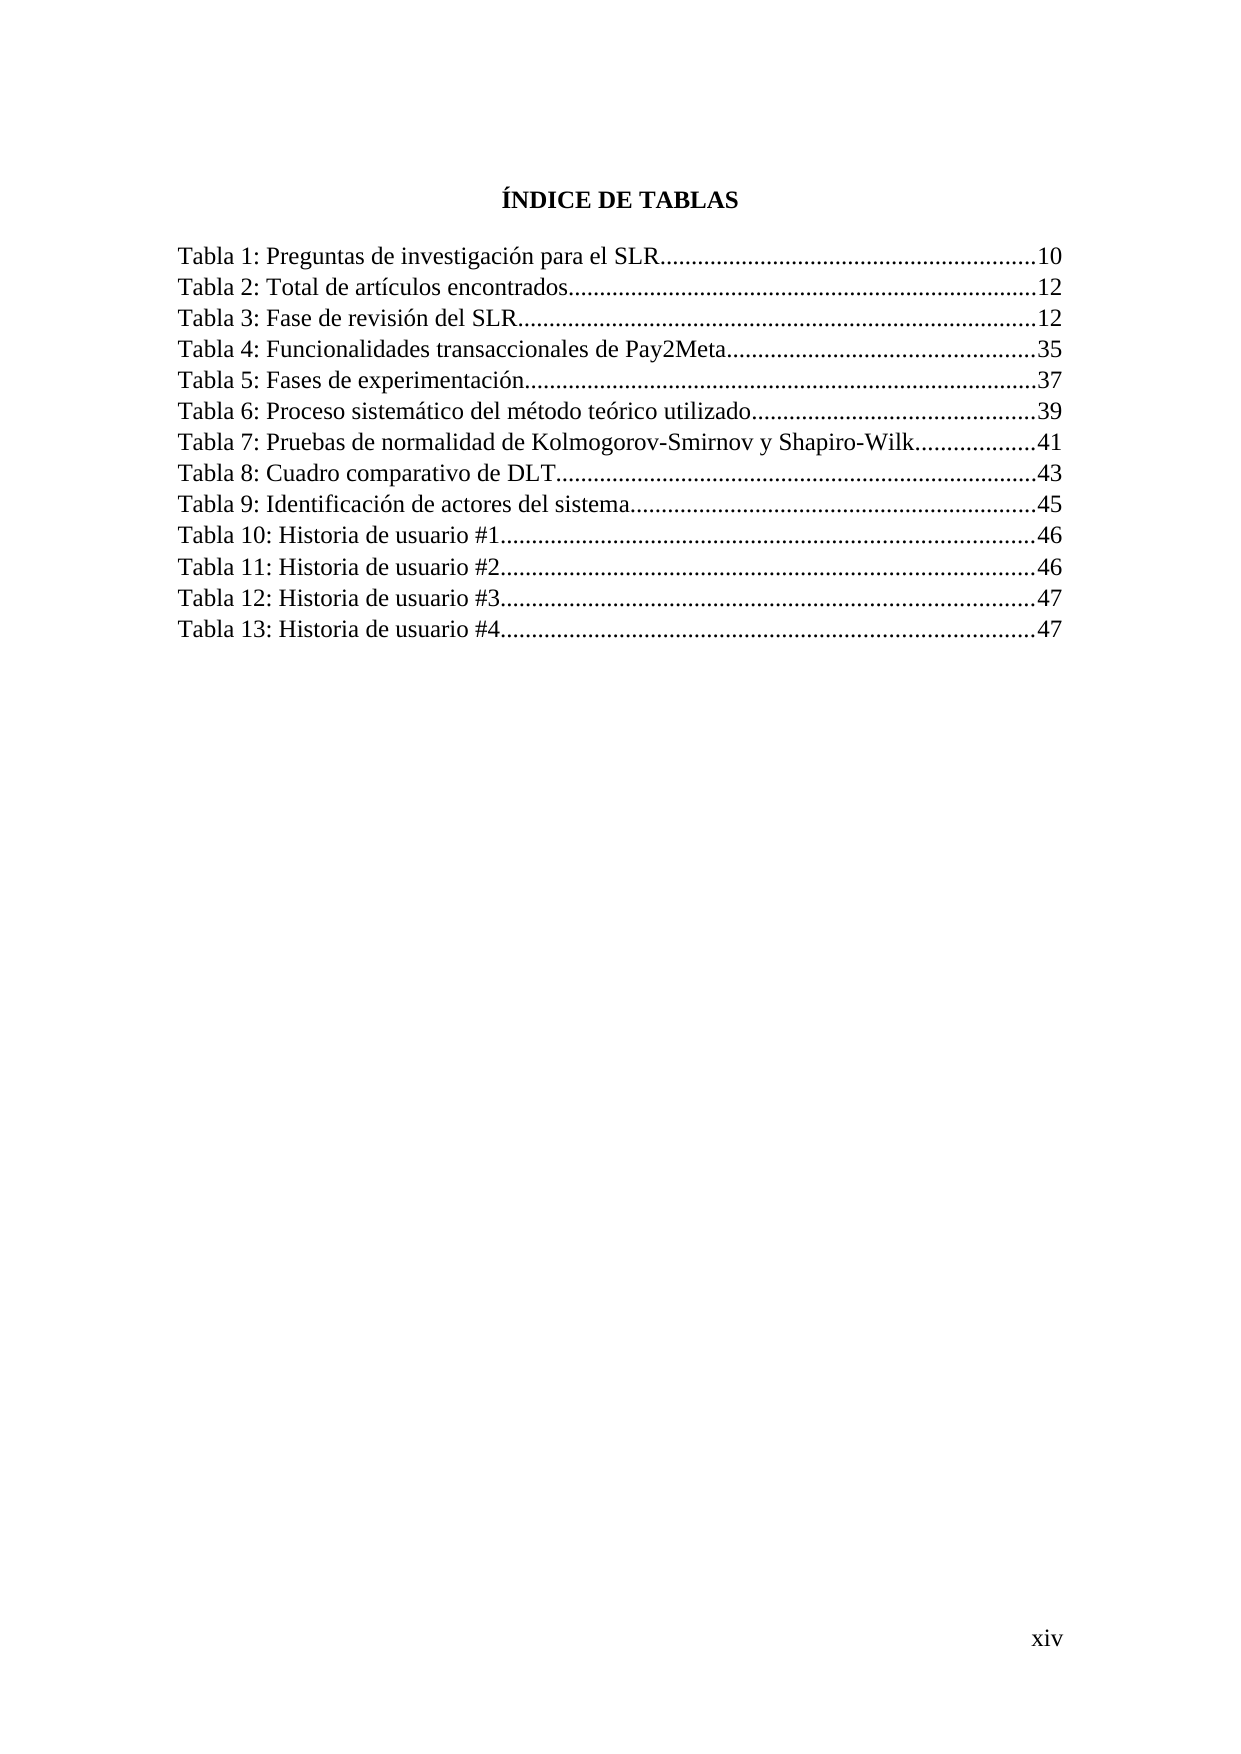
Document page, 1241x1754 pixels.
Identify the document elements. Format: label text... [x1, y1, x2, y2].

text Tabla 3: Fase de revisión del SLR 12 [177, 303, 1063, 332]
text Tabla 1: Preguntas de investigación para el SLR 10 [177, 241, 1063, 270]
text Tabla 6: Proceso sistemático del método teórico utilizado 39 [177, 396, 1063, 425]
text Tabla 2: Total de artículos encontrados 12 [177, 272, 1063, 301]
text Tabla 13: Historia de usuario #4 47 [177, 614, 1063, 642]
text Tabla 11: Historia de usuario #2 46 [177, 552, 1063, 580]
text Tabla 5: Fases de experimentación 37 [177, 365, 1063, 394]
text Tabla 9: Identificación de actores del sistema 45 [177, 489, 1063, 518]
text Tabla 7: Pruebas de normalidad de Kolmogorov-Smirnov y Shapiro-Wilk 41 [177, 427, 1063, 456]
text Tabla 4: Funcionalidades transaccionales de Pay2Meta 35 [177, 334, 1063, 363]
text Tabla 12: Historia de usuario #3 47 [177, 583, 1063, 611]
text Tabla 10: Historia de usuario #1 46 [177, 521, 1063, 549]
text Tabla 8: Cuadro comparativo de DLT 43 [177, 458, 1063, 487]
text ÍNDICE DE TABLAS [177, 185, 1063, 214]
